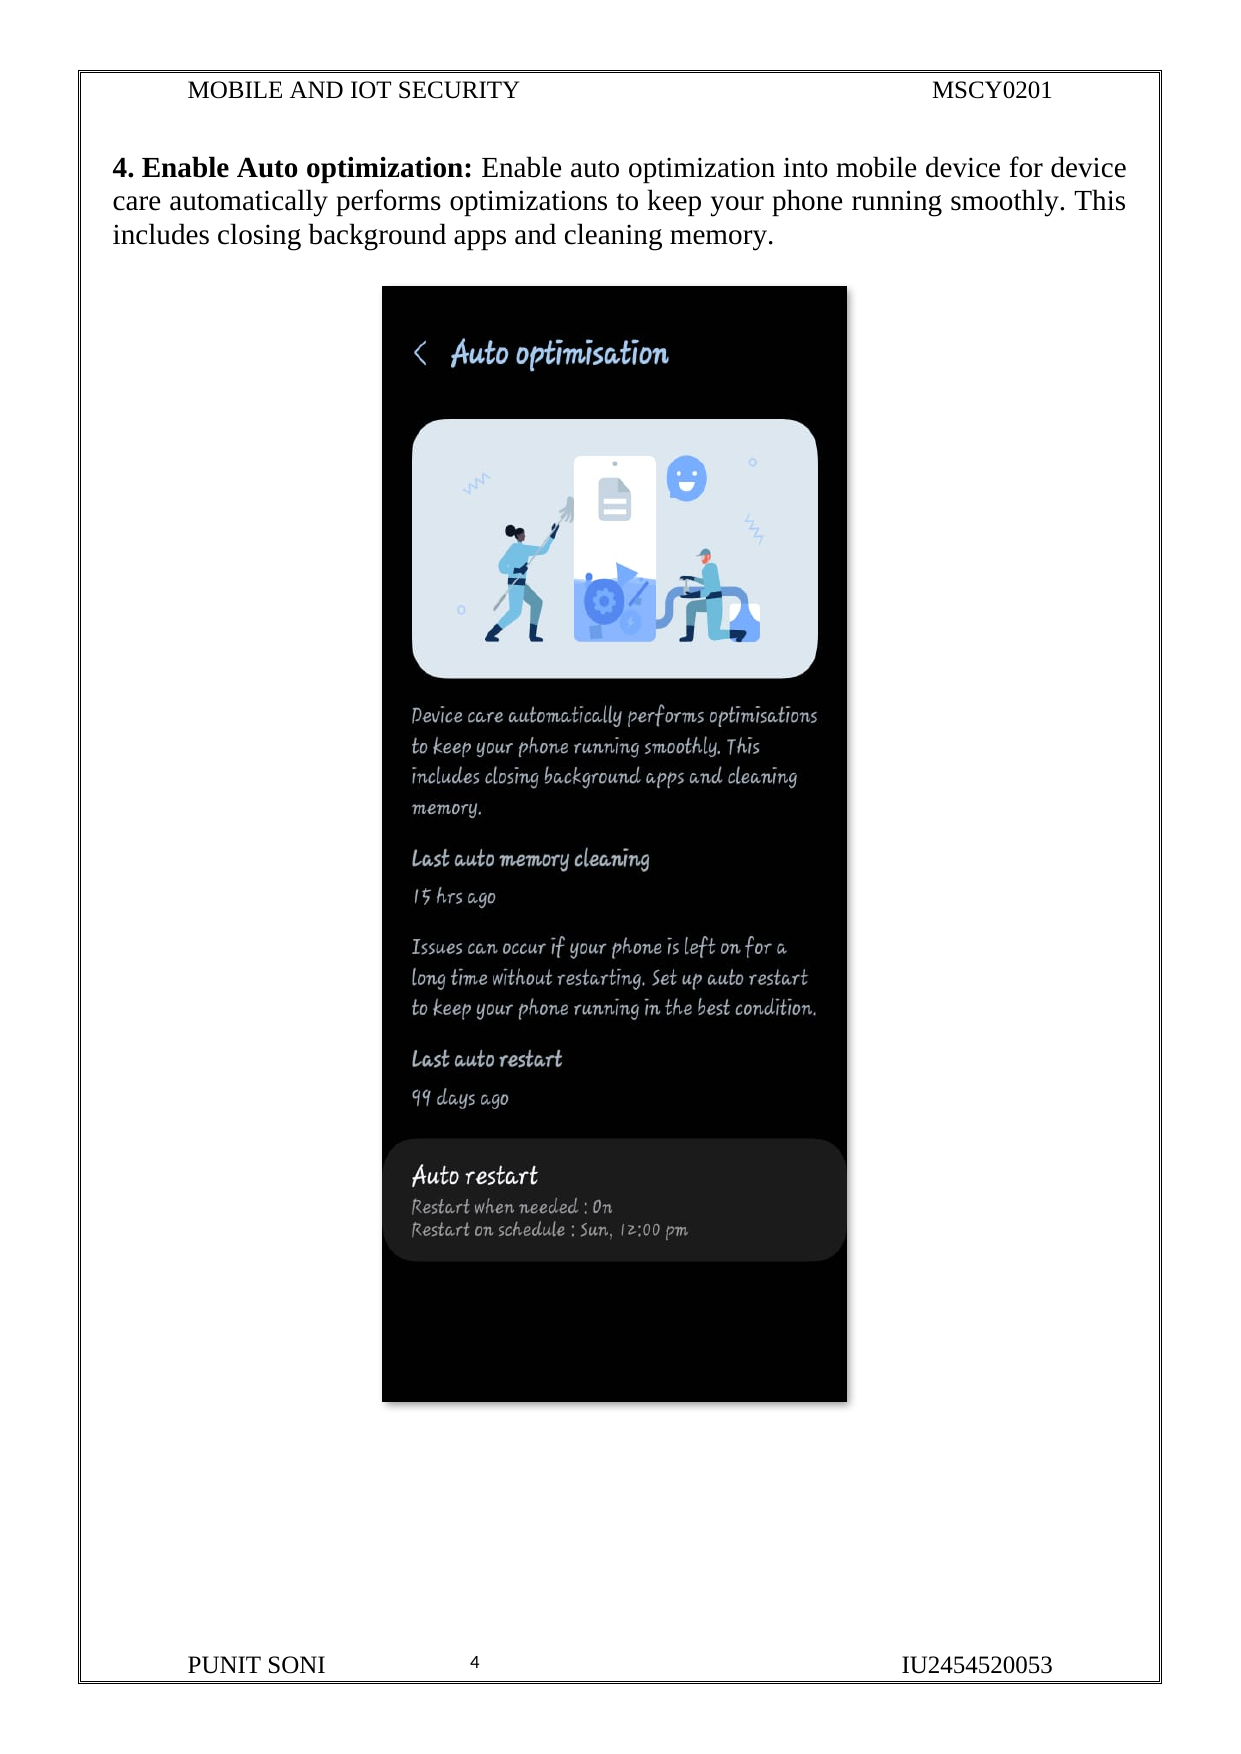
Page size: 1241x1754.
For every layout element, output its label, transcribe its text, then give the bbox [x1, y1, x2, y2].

picture [382, 286, 847, 1402]
list Enable Auto optimization: Enable auto optimization into mobile device for device care automatically performs optimizations to keep your phone running smoothly. This includes closing background apps and cleaning memory. [112, 150, 1128, 251]
